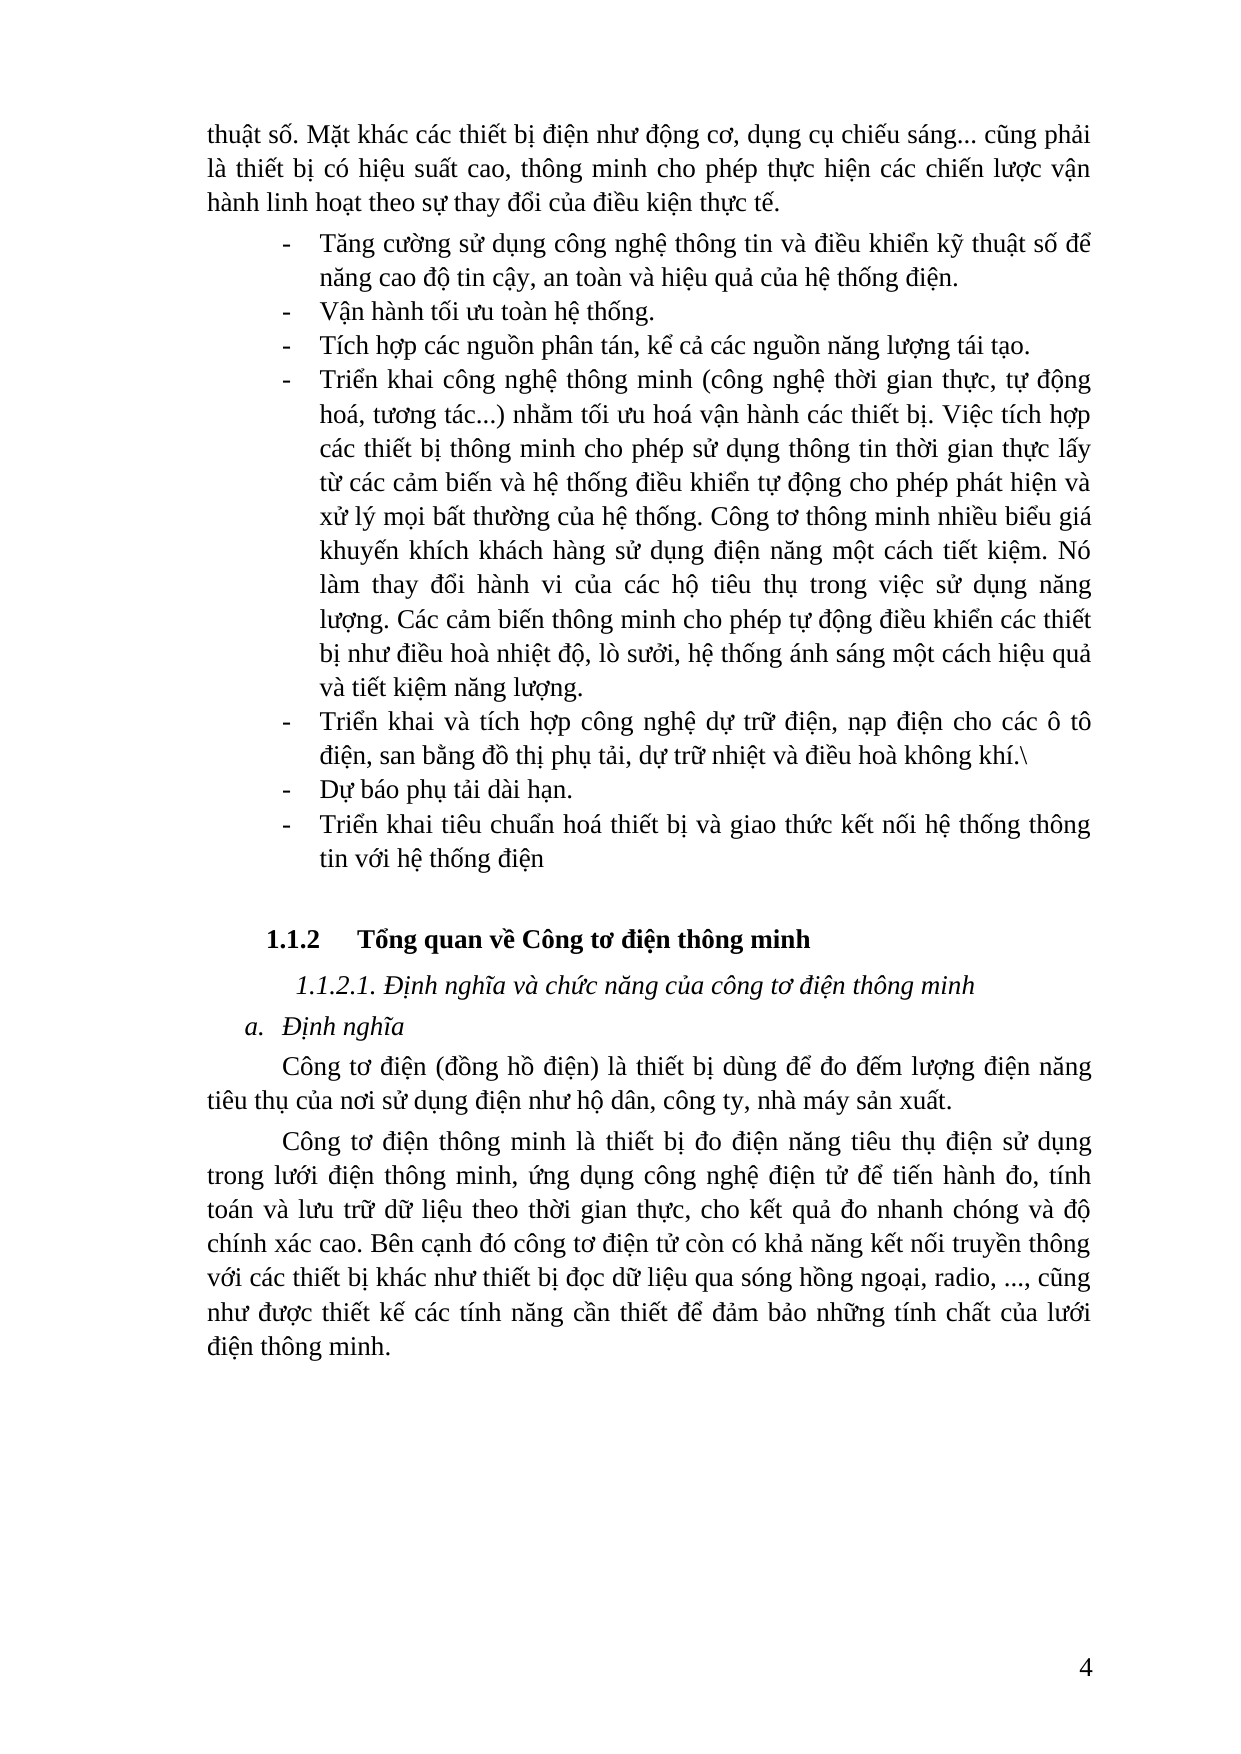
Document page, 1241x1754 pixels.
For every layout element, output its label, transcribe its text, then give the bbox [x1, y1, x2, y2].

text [207, 118, 1092, 218]
list Tăng cường sử dụng công nghệ thông tin và điều khiển kỹ thuật số để năng cao độ tin cậy, an toàn và hiệu quả của hệ thống điện. [282, 227, 1092, 292]
subtitle Tổng quan về Công tơ điện thông minh [266, 923, 1092, 954]
text Công tơ điện (đồng hồ điện) là thiết bị dùng để đo đếm lượng điện năng tiêu thụ của nơi sử dụng điện như hộ dân, công ty, nhà máy sản xuất. [207, 1050, 1092, 1116]
list Dự báo phụ tải dài hạn. [282, 773, 1092, 805]
list Định nghĩa [244, 1010, 1092, 1041]
text Công tơ điện thông minh là thiết bị đo điện năng tiêu thụ điện sử dụng trong lưới điện thông minh, ứng dụng công nghệ điện tử để tiến hành đo, tính toán và lưu trữ dữ liệu theo thời gian thực, cho kết quả đo nhanh chóng và độ chính xác cao. Bên cạnh đó công tơ điện tử còn có khả năng kết nối truyền thông với các thiết bị khác như thiết bị đọc dữ liệu qua sóng hồng ngoại, radio, ..., cũng như được thiết kế các tính năng cần thiết để đảm bảo những tính chất của lưới điện thông minh. [207, 1125, 1092, 1361]
subtitle Định nghĩa và chức năng của công tơ điện thông minh [207, 969, 1092, 1001]
list Triển khai công nghệ thông minh (công nghệ thời gian thực, tự động hoá, tương tác...) nhằm tối ưu hoá vận hành các thiết bị. Việc tích hợp các thiết bị thông minh cho phép sử dụng thông tin thời gian thực lấy từ các cảm biến và hệ thống điều khiển tự động cho phép phát hiện và xử lý mọi bất thường của hệ thống. Công tơ thông minh nhiều biểu giá khuyến khích khách hàng sử dụng điện năng một cách tiết kiệm. Nó làm thay đổi hành vi của các hộ tiêu thụ trong việc sử dụng năng lượng. Các cảm biến thông minh cho phép tự động điều khiển các thiết bị như điều hoà nhiệt độ, lò sưởi, hệ thống ánh sáng một cách hiệu quả và tiết kiệm năng lượng. [282, 363, 1092, 702]
list Vận hành tối ưu toàn hệ thống. [282, 295, 1092, 326]
list Tích hợp các nguồn phân tán, kể cả các nguồn năng lượng tái tạo. [282, 329, 1092, 361]
list Triển khai tiêu chuẩn hoá thiết bị và giao thức kết nối hệ thống thông tin với hệ thống điện [282, 808, 1092, 873]
list Triển khai và tích hợp công nghệ dự trữ điện, nạp điện cho các ô tô điện, san bằng đồ thị phụ tải, dự trữ nhiệt và điều hoà không khí.\ [282, 705, 1092, 771]
